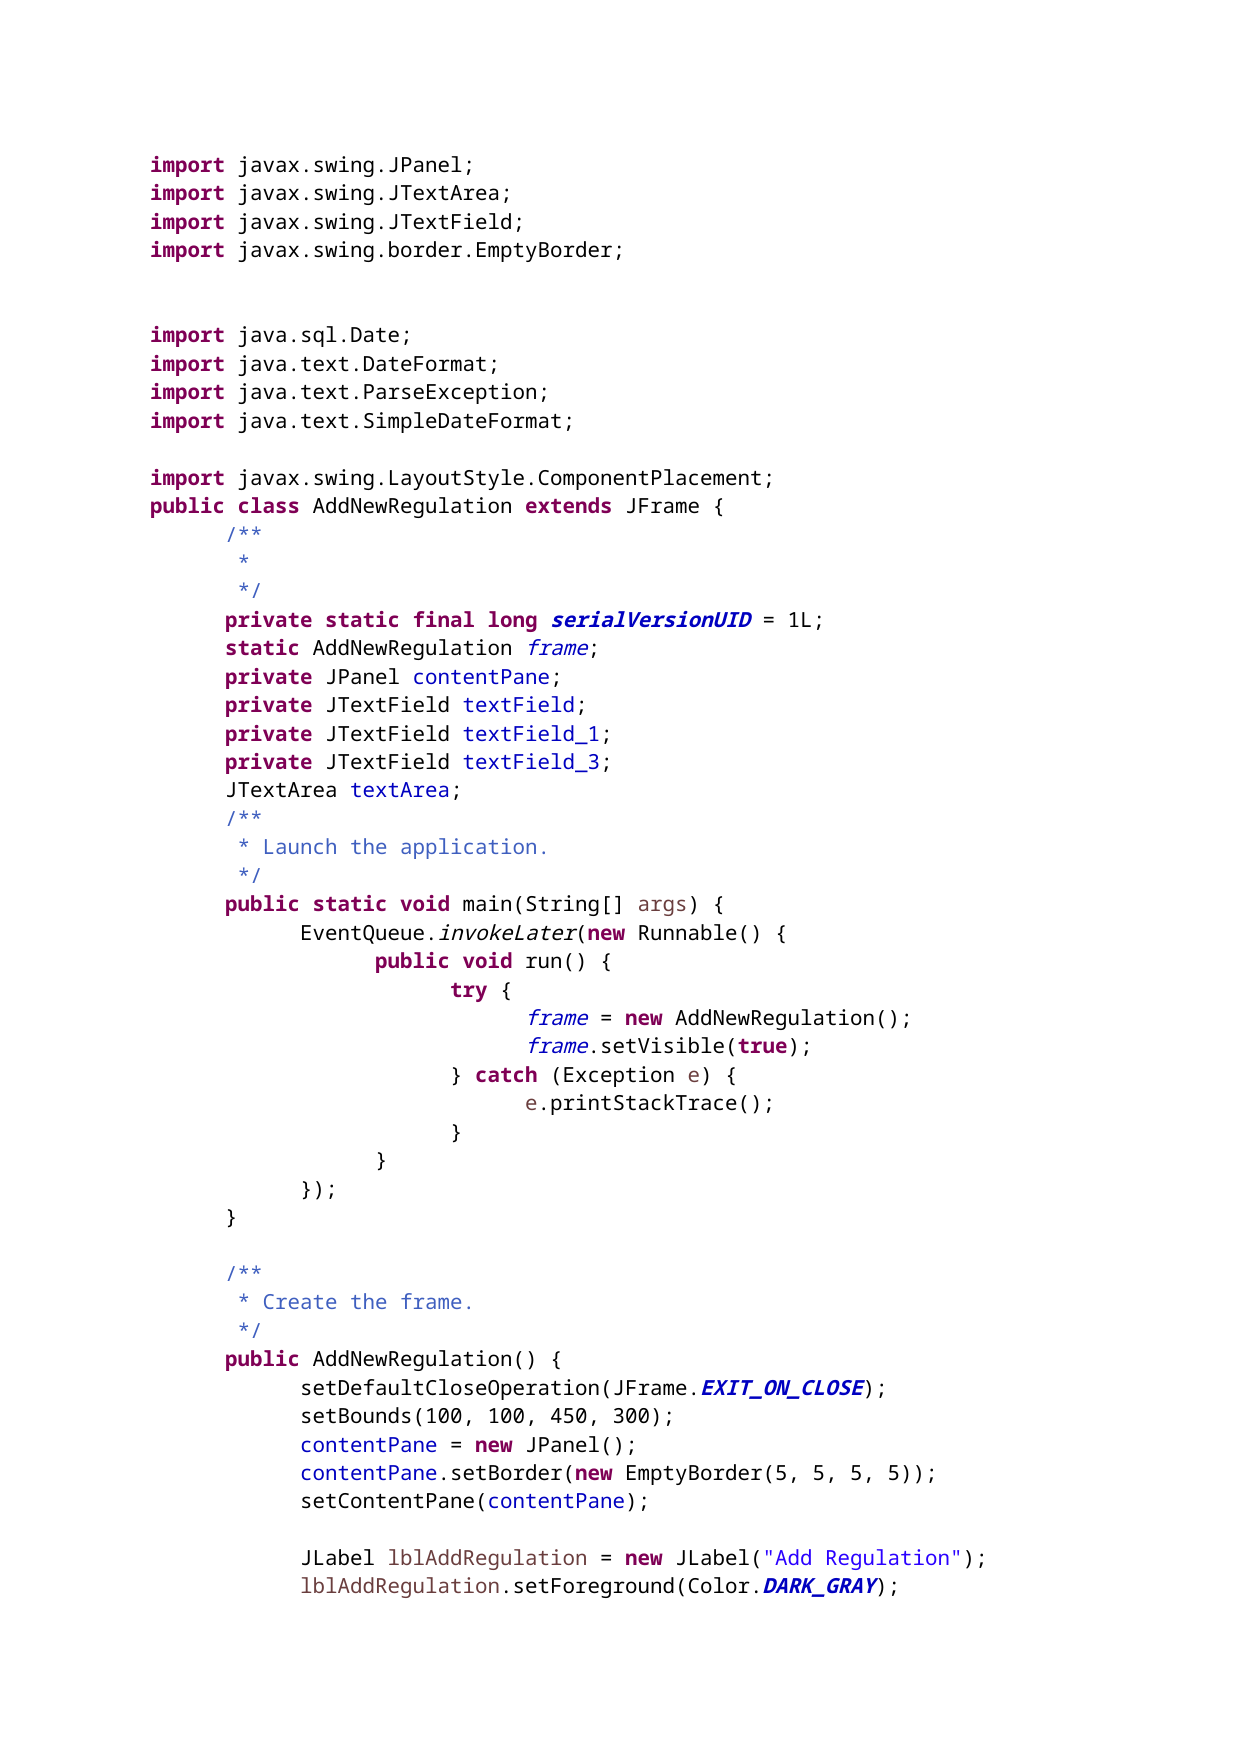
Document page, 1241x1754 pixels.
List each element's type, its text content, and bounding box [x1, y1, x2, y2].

text frame = new AddNewRegulation(); [150, 1003, 1090, 1032]
text */ [150, 861, 1090, 889]
text import javax.swing.LayoutStyle.ComponentPlacement; [150, 463, 1090, 491]
text /** [150, 804, 1090, 832]
text * Create the frame. [150, 1287, 1090, 1316]
text */ [150, 577, 1090, 605]
text contentPane = new JPanel(); [150, 1430, 1090, 1458]
text import javax.swing.JTextField; [150, 207, 1090, 235]
text } [150, 1145, 1090, 1174]
text setContentPane(contentPane); [150, 1487, 1090, 1515]
text }); [150, 1174, 1090, 1202]
text EventQueue.invokeLater(new Runnable() { [150, 918, 1090, 946]
text import javax.swing.JTextArea; [150, 178, 1090, 207]
text public AddNewRegulation() { [150, 1344, 1090, 1373]
text public class AddNewRegulation extends JFrame { [150, 491, 1090, 520]
text import java.text.SimpleDateFormat; [150, 406, 1090, 434]
text setDefaultCloseOperation(JFrame.EXIT_ON_CLOSE); [150, 1373, 1090, 1401]
text public static void main(String[] args) { [150, 889, 1090, 918]
text } [150, 1202, 1090, 1231]
text */ [150, 1316, 1090, 1344]
text } [150, 1117, 1090, 1145]
text import java.text.DateFormat; [150, 349, 1090, 377]
text private static final long serialVersionUID = 1L; [150, 605, 1090, 633]
text private JTextField textField_3; [150, 747, 1090, 776]
text static AddNewRegulation frame; [150, 633, 1090, 662]
text import java.sql.Date; [150, 321, 1090, 349]
text setBounds(100, 100, 450, 300); [150, 1401, 1090, 1430]
text import javax.swing.border.EmptyBorder; [150, 235, 1090, 264]
text try { [150, 975, 1090, 1003]
text lblAddRegulation.setForeground(Color.DARK_GRAY); [150, 1571, 1090, 1600]
text } catch (Exception e) { [150, 1060, 1090, 1088]
text import java.text.ParseException; [150, 377, 1090, 406]
text /** [150, 520, 1090, 548]
text frame.setVisible(true); [150, 1032, 1090, 1060]
text public void run() { [150, 946, 1090, 975]
text private JTextField textField_1; [150, 719, 1090, 747]
text private JTextField textField; [150, 690, 1090, 719]
text e.printStackTrace(); [150, 1088, 1090, 1117]
text /** [150, 1259, 1090, 1287]
text JLabel lblAddRegulation = new JLabel("Add Regulation"); [150, 1543, 1090, 1571]
text private JPanel contentPane; [150, 662, 1090, 690]
text * [150, 548, 1090, 577]
text contentPane.setBorder(new EmptyBorder(5, 5, 5, 5)); [150, 1458, 1090, 1487]
text * Launch the application. [150, 832, 1090, 861]
text JTextArea textArea; [150, 776, 1090, 804]
text import javax.swing.JPanel; [150, 150, 1090, 178]
